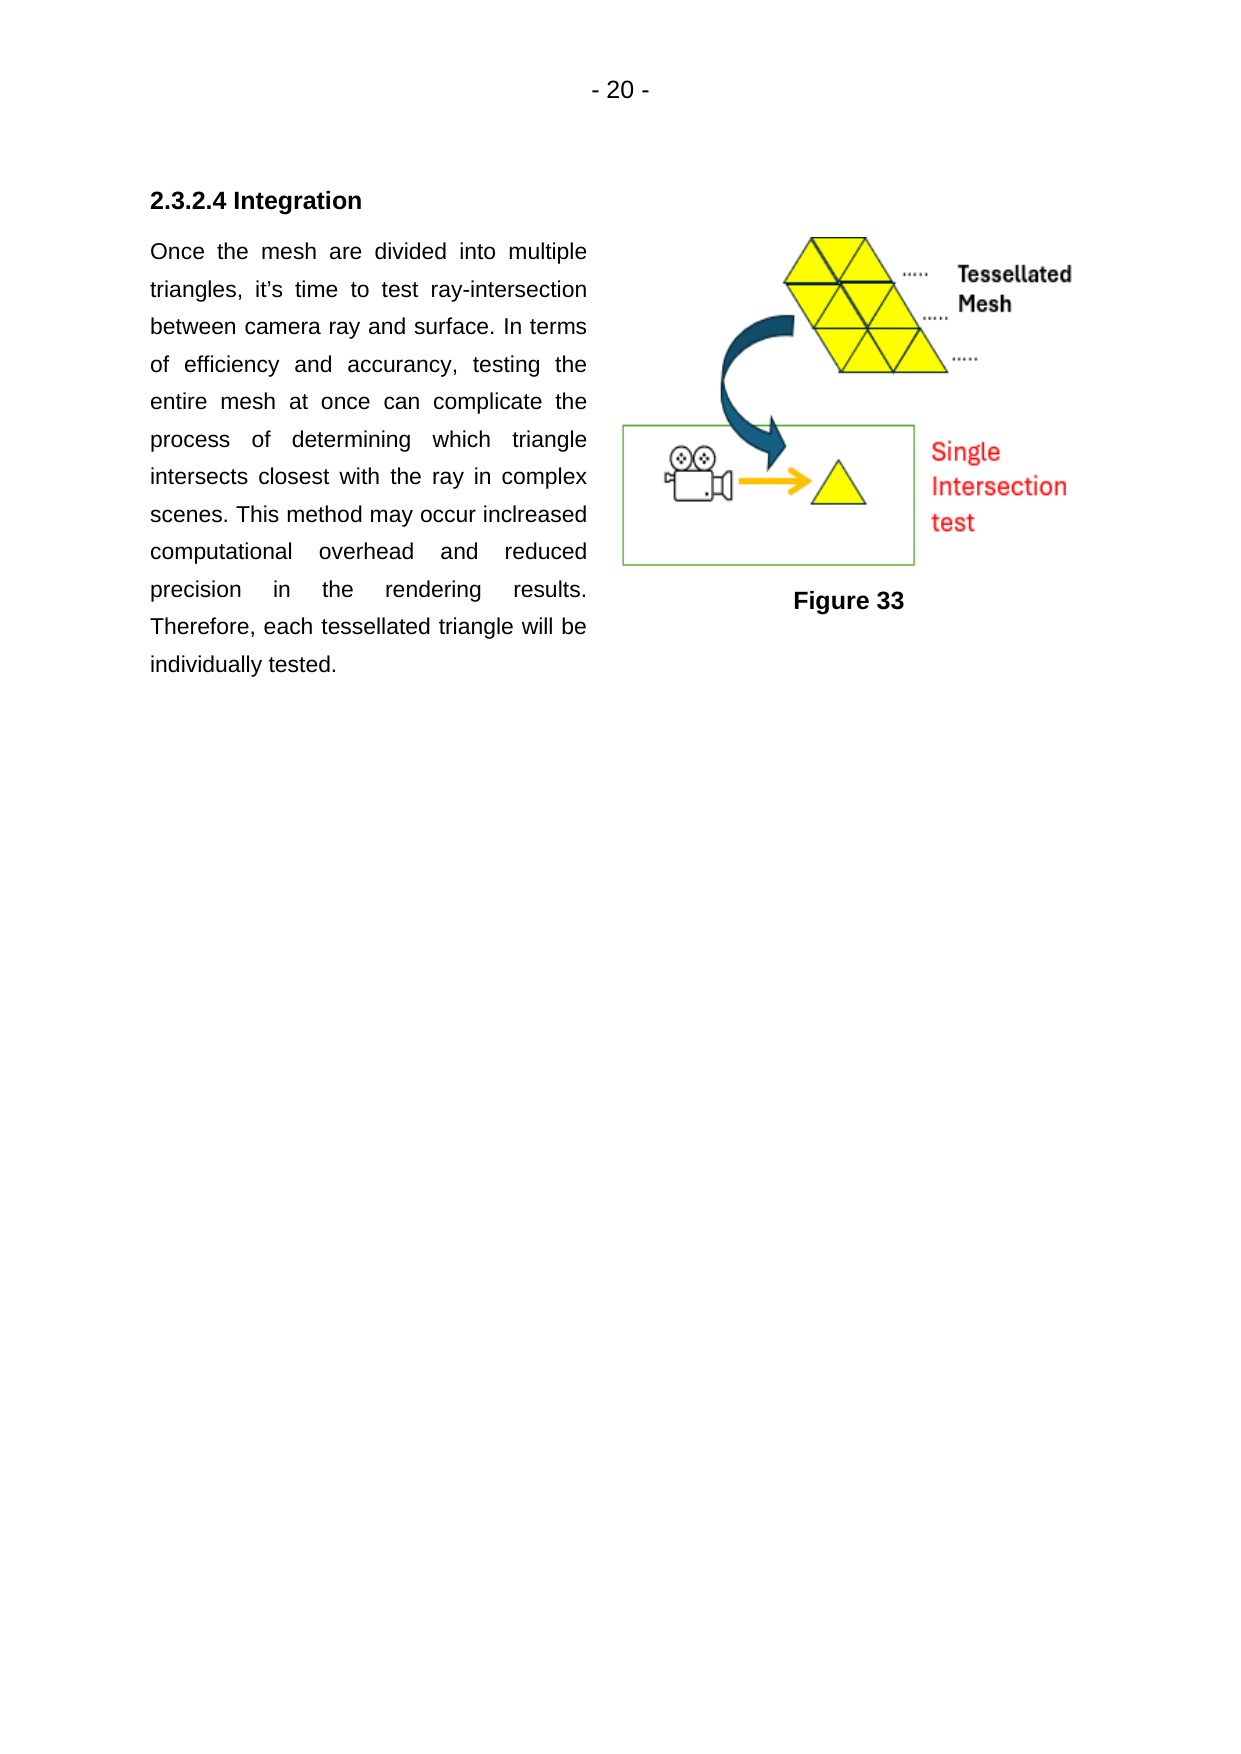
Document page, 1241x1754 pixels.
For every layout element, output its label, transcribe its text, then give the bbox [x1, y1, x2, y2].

subtitle 2.3.2.4 Integration [150, 177, 1090, 215]
picture [606, 237, 1091, 577]
